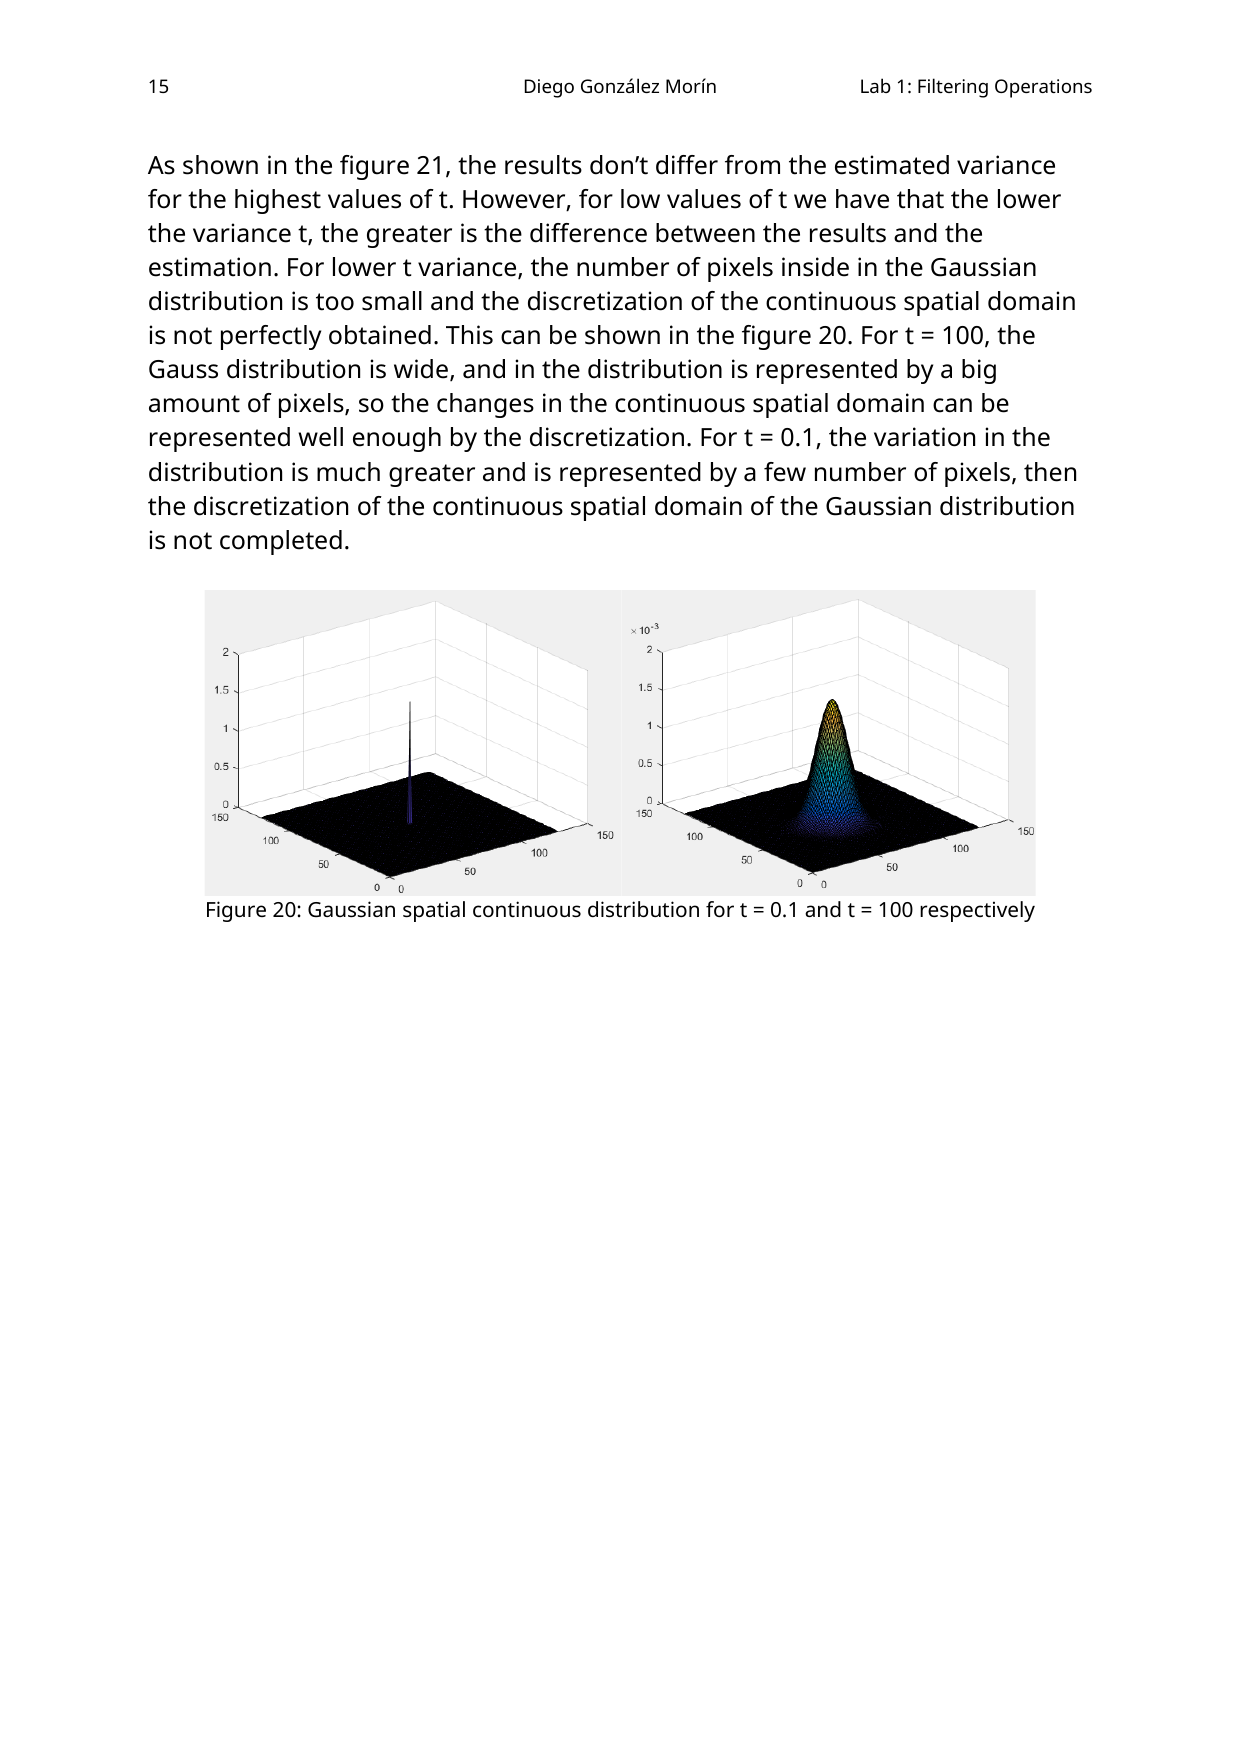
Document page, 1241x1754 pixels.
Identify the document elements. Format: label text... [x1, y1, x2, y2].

text Figure 20: Gaussian spatial continuous distribution for t = 0.1 and t = 100 respectively [148, 895, 1093, 923]
text As shown in the figure 21, the results don’t differ from the estimated variance for the highest values of t. However, for low values of t we have that the lower the variance t, the greater is the difference between the results and the estimation. For lower t variance, the number of pixels inside in the Gaussian distribution is too small and the discretization of the continuous spatial domain is not perfectly obtained. This can be shown in the figure 20. For t = 100, the Gauss distribution is wide, and in the distribution is represented by a big amount of pixels, so the changes in the continuous spatial domain can be represented well enough by the discretization. For t = 0.1, the variation in the distribution is much greater and is represented by a few number of pixels, then the discretization of the continuous spatial domain of the Gaussian distribution is not completed. [148, 148, 1093, 556]
picture [204, 590, 1036, 896]
